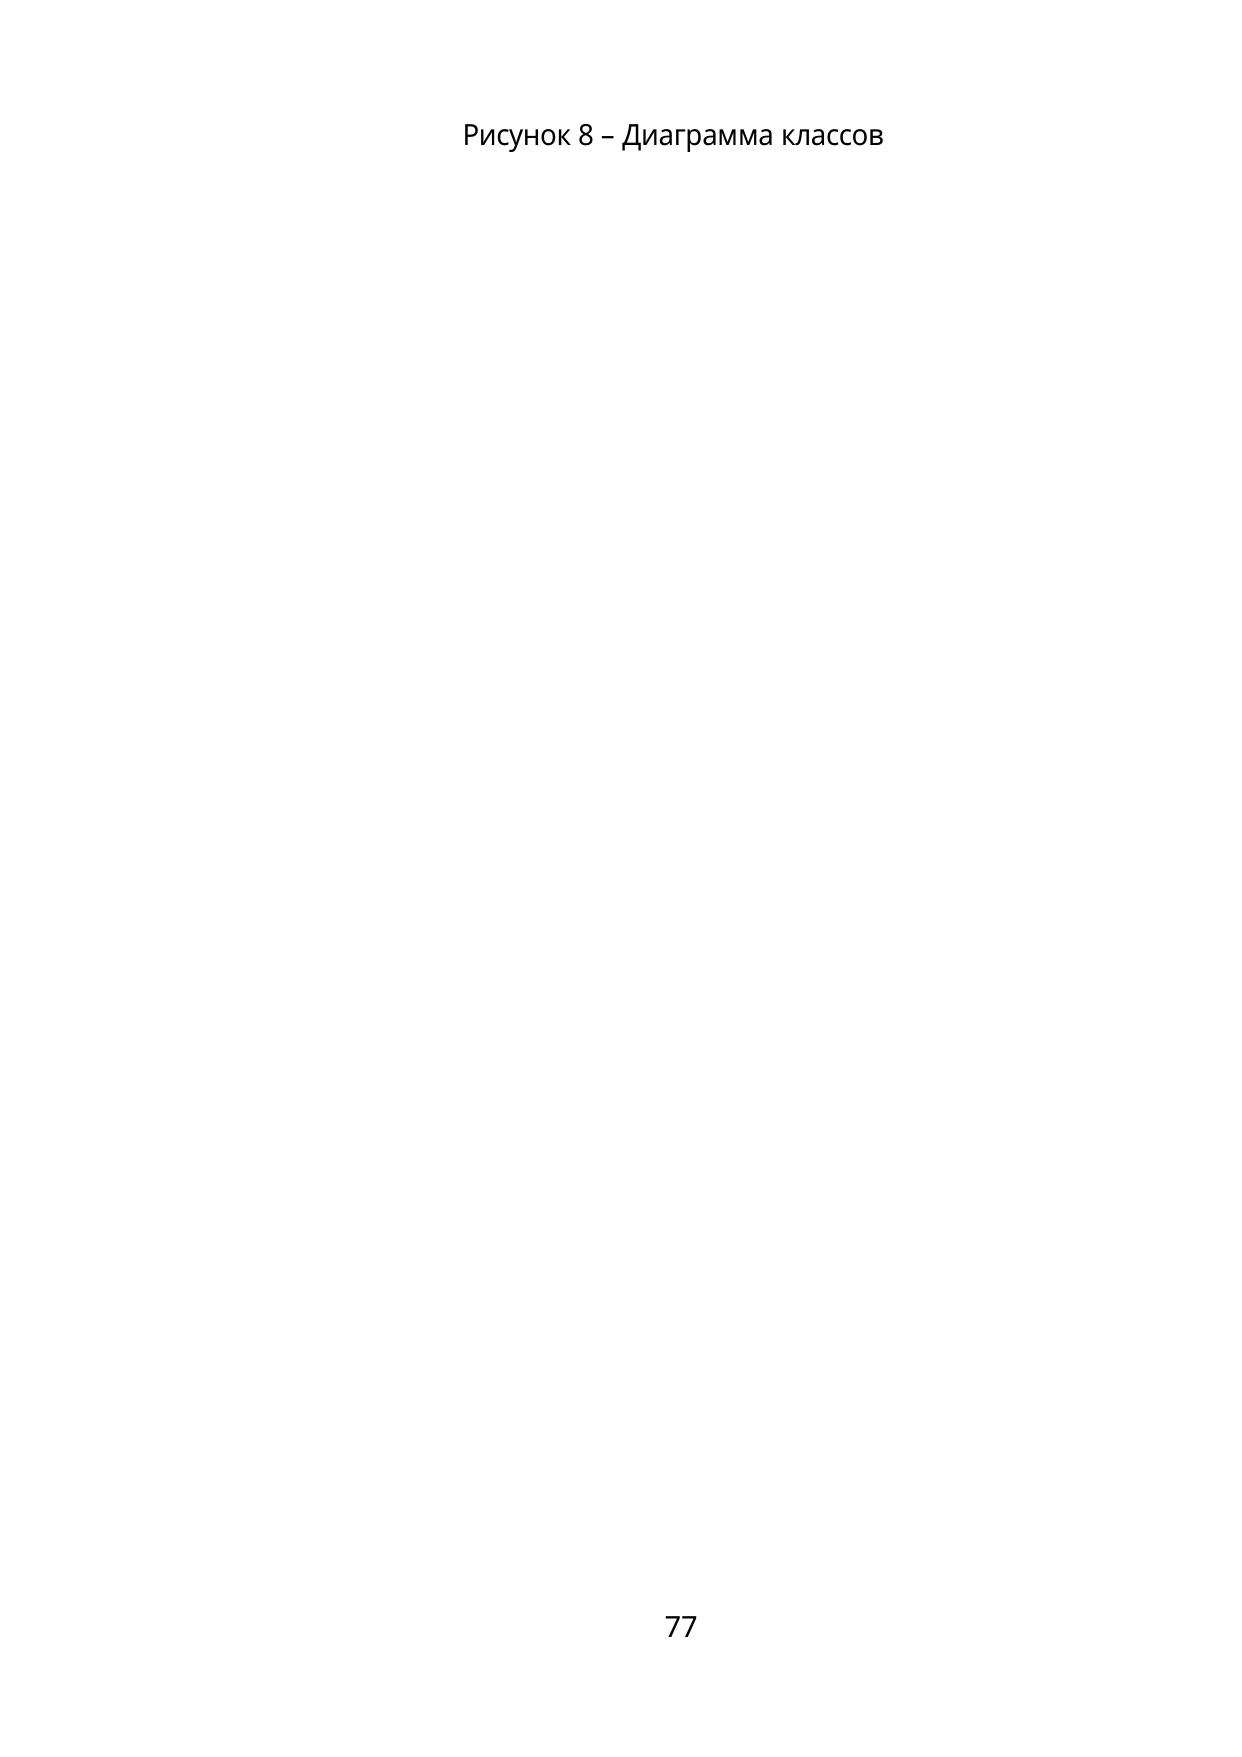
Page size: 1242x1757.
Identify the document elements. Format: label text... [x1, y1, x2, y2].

text Рисунок 8 – Диаграмма классов [462, 114, 1219, 154]
